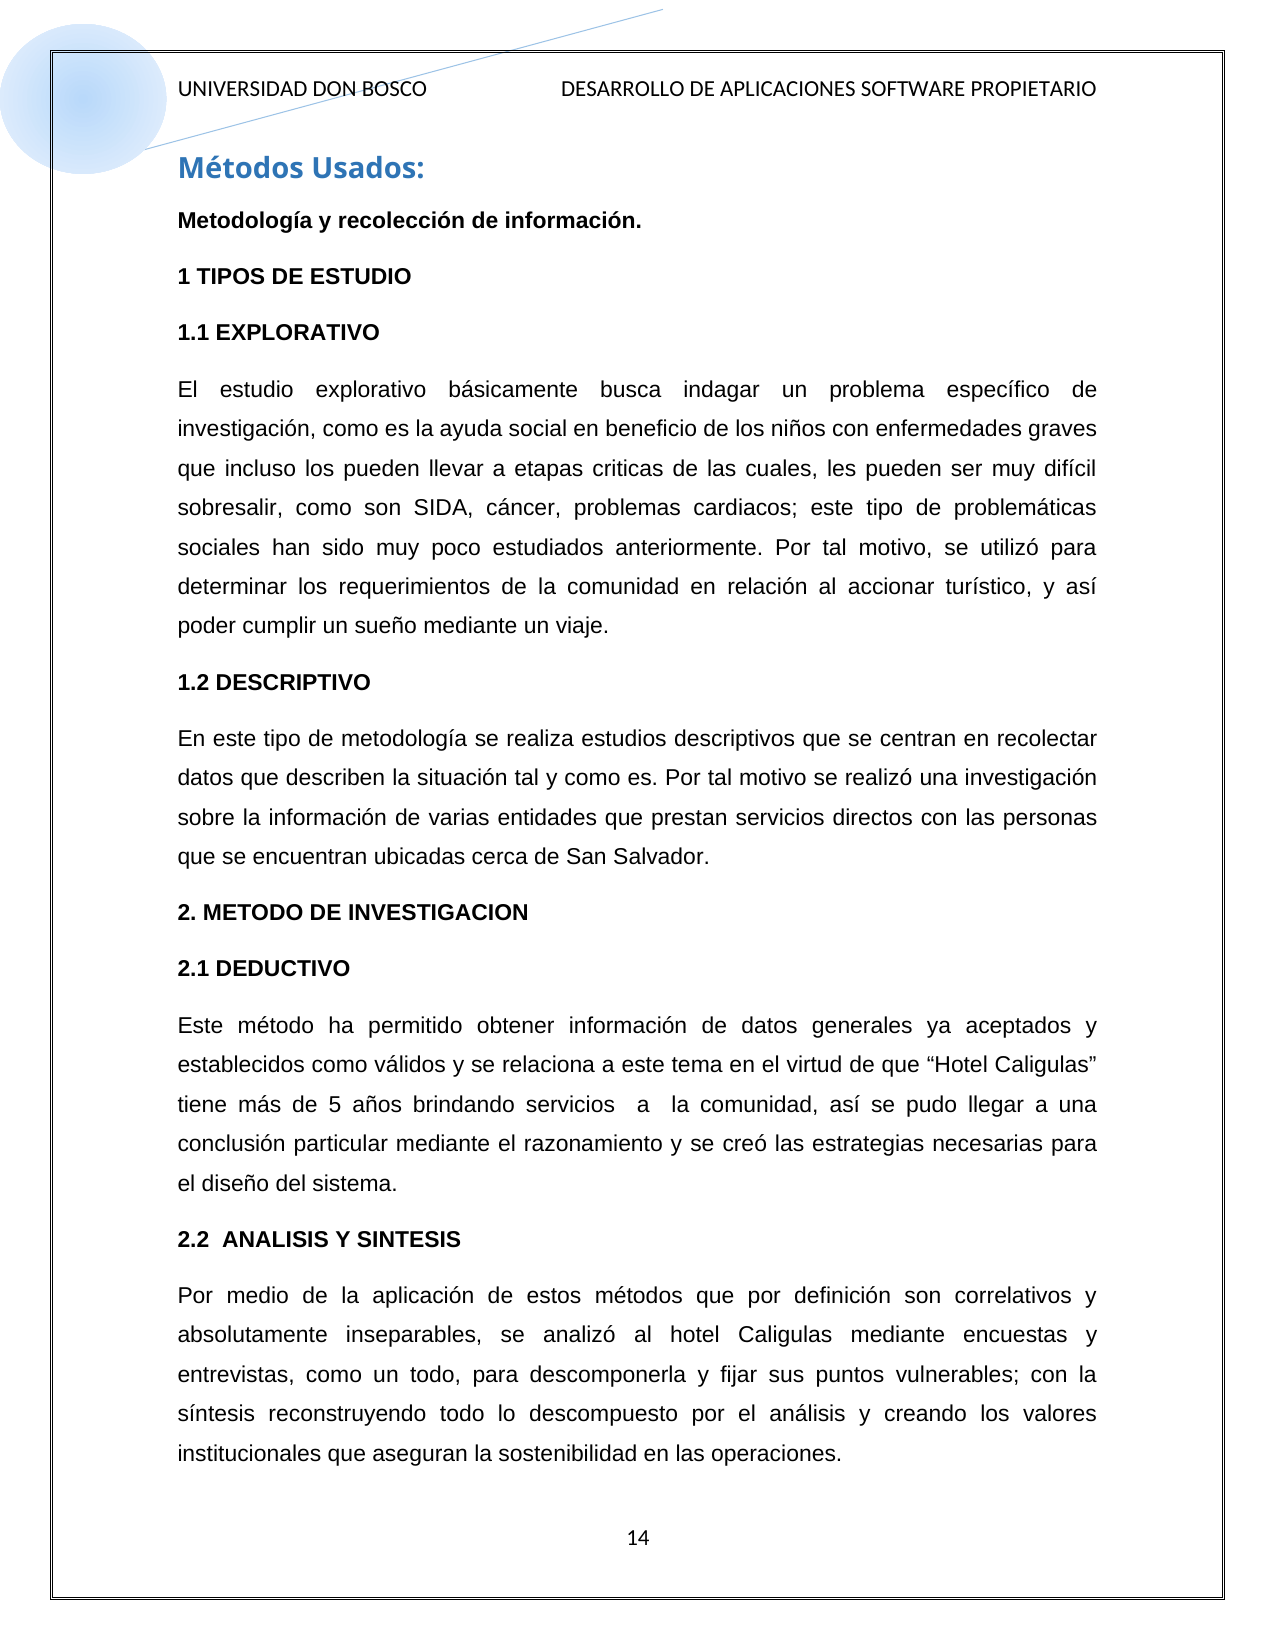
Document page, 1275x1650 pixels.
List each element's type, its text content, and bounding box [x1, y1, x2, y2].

text Metodología y recolección de información. [177, 207, 1098, 233]
text En este tipo de metodología se realiza estudios descriptivos que se centran en recolectar datos que describen la situación tal y como es. Por tal motivo se realizó una investigación sobre la información de varias entidades que prestan servicios directos con las personas que se encuentran ubicadas cerca de San Salvador. [177, 725, 1098, 869]
text Por medio de la aplicación de estos métodos que por definición son correlativos y absolutamente inseparables, se analizó al hotel Caligulas mediante encuestas y entrevistas, como un todo, para descomponerla y fijar sus puntos vulnerables; con la síntesis reconstruyendo todo lo descompuesto por el análisis y creando los valores institucionales que aseguran la sostenibilidad en las operaciones. [177, 1282, 1098, 1466]
text 2. METODO DE INVESTIGACION [177, 899, 1098, 926]
text Este método ha permitido obtener información de datos generales ya aceptados y establecidos como válidos y se relaciona a este tema en el virtud de que “Hotel Caligulas” tiene más de 5 años brindando servicios a la comunidad, así se pudo llegar a una conclusión particular mediante el razonamiento y se creó las estrategias necesarias para el diseño del sistema. [177, 1012, 1098, 1196]
text 1 TIPOS DE ESTUDIO [177, 263, 1098, 289]
subtitle Métodos Usados: [177, 148, 1098, 187]
text 1.2 DESCRIPTIVO [177, 668, 1098, 695]
text El estudio explorativo básicamente busca indagar un problema específico de investigación, como es la ayuda social en beneficio de los niños con enfermedades graves que incluso los pueden llevar a etapas criticas de las cuales, les pueden ser muy difícil sobresalir, como son SIDA, cáncer, problemas cardiacos; este tipo de problemáticas sociales han sido muy poco estudiados anteriormente. Por tal motivo, se utilizó para determinar los requerimientos de la comunidad en relación al accionar turístico, y así poder cumplir un sueño mediante un viaje. [177, 376, 1098, 639]
text 1.1 EXPLORATIVO [177, 319, 1098, 346]
text 2.2 ANALISIS Y SINTESIS [177, 1226, 1098, 1252]
text 2.1 DEDUCTIVO [177, 955, 1098, 982]
